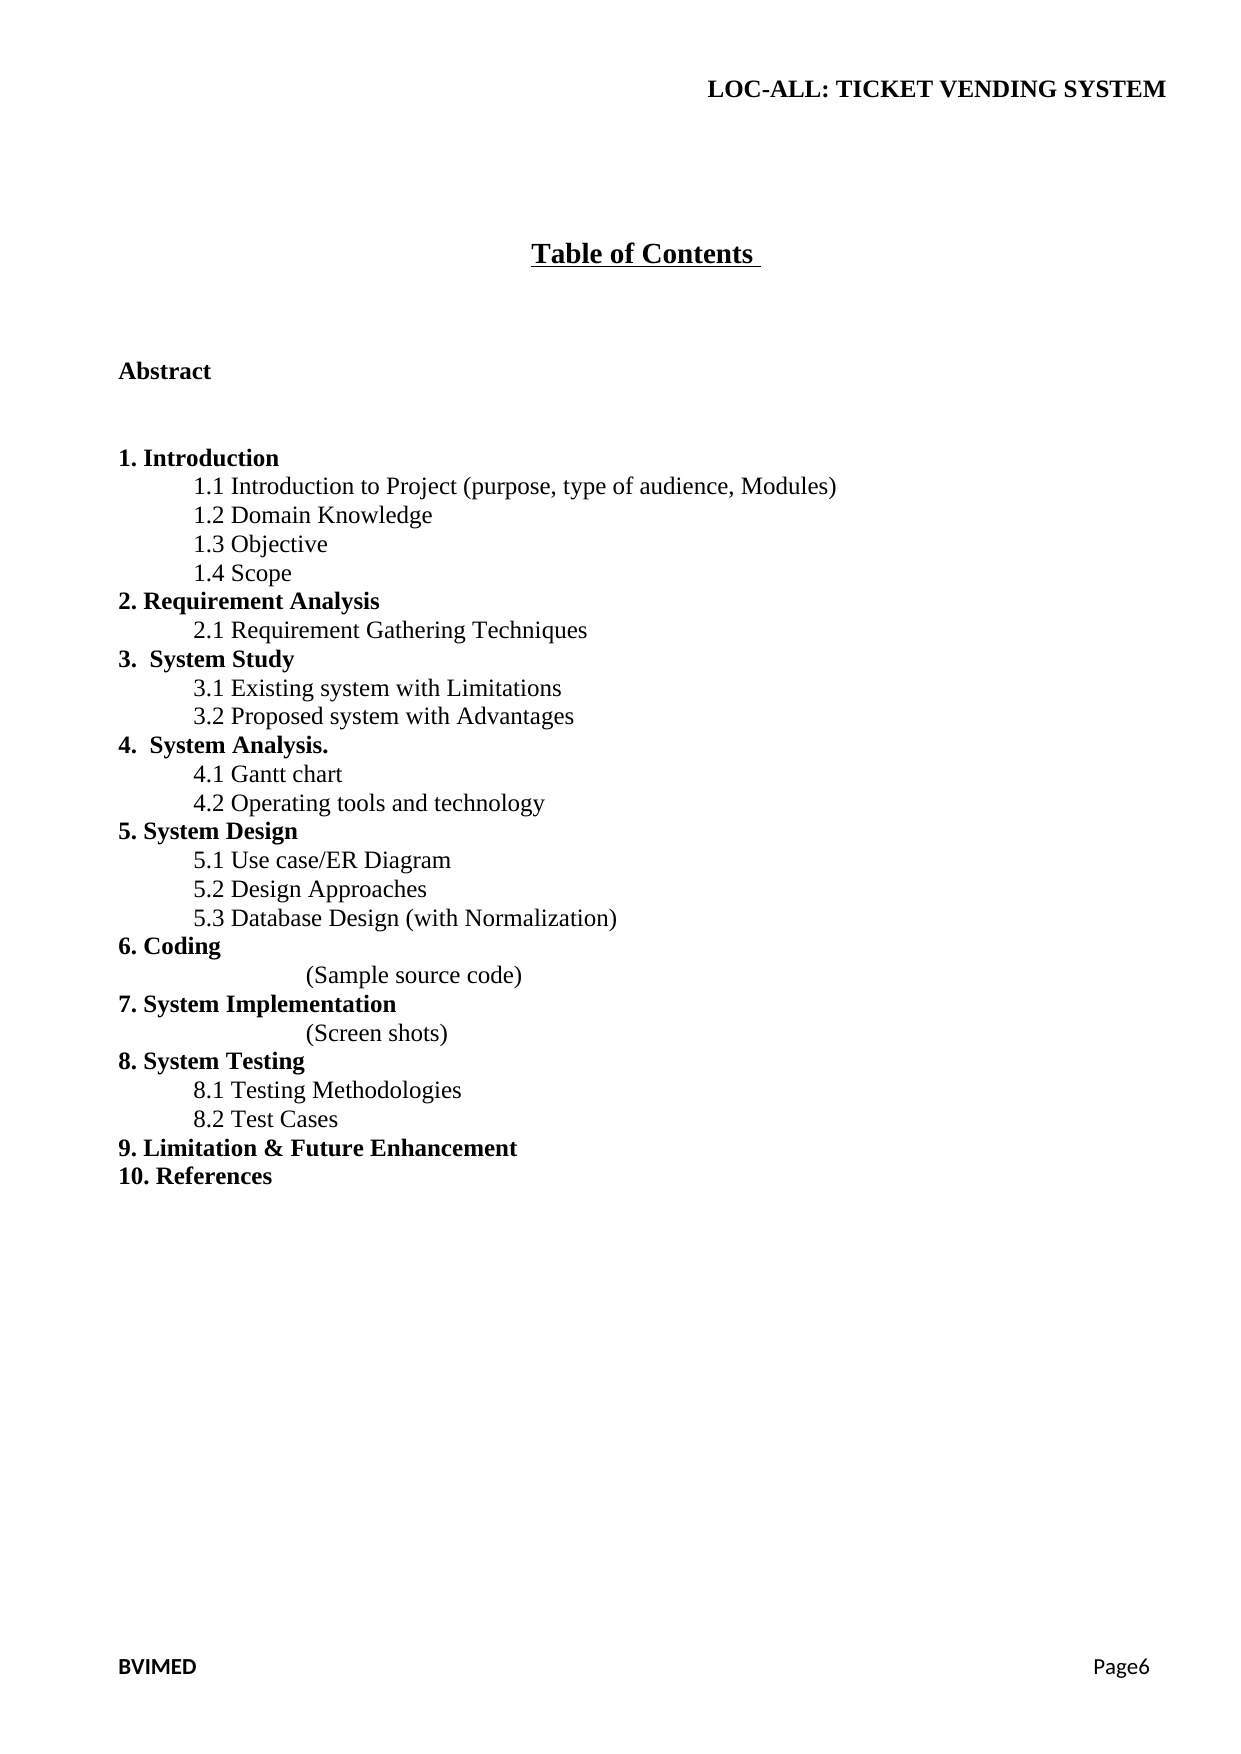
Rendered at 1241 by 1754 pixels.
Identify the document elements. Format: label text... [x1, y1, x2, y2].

text 5.2 Design Approaches [118, 874, 1166, 903]
text 3. System Study [118, 644, 1166, 673]
text (Screen shots) [306, 1018, 1166, 1046]
text 8.1 Testing Methodologies [118, 1075, 1166, 1104]
text Abstract [118, 356, 1166, 385]
text 4.2 Operating tools and technology [118, 788, 1166, 816]
text 1.1 Introduction to Project (purpose, type of audience, Modules) [118, 471, 1166, 500]
text 3.2 Proposed system with Advantages [118, 701, 1166, 730]
text 5.1 Use case/ER Diagram [118, 845, 1166, 874]
text 7. System Implementation [118, 989, 1166, 1018]
text 3.1 Existing system with Limitations [118, 673, 1166, 701]
text 4.1 Gantt chart [118, 759, 1166, 788]
text 2.1 Requirement Gathering Techniques [118, 615, 1166, 644]
text 4. System Analysis. [118, 730, 1166, 759]
text 5.3 Database Design (with Normalization) [118, 903, 1166, 931]
text 1.2 Domain Knowledge [118, 500, 1166, 529]
text Table of Contents [118, 237, 1166, 270]
text 6. Coding [118, 931, 1166, 960]
text 9. Limitation & Future Enhancement [118, 1133, 1166, 1161]
text 1.3 Objective [118, 529, 1166, 558]
text 8. System Testing [118, 1046, 1166, 1075]
text 1. Introduction [118, 443, 1166, 471]
text 8.2 Test Cases [118, 1104, 1166, 1133]
text (Sample source code) [268, 960, 1166, 989]
text 10. References [118, 1161, 1166, 1190]
text 1.4 Scope [118, 558, 1166, 586]
text 5. System Design [118, 816, 1166, 845]
text 2. Requirement Analysis [118, 586, 1166, 615]
